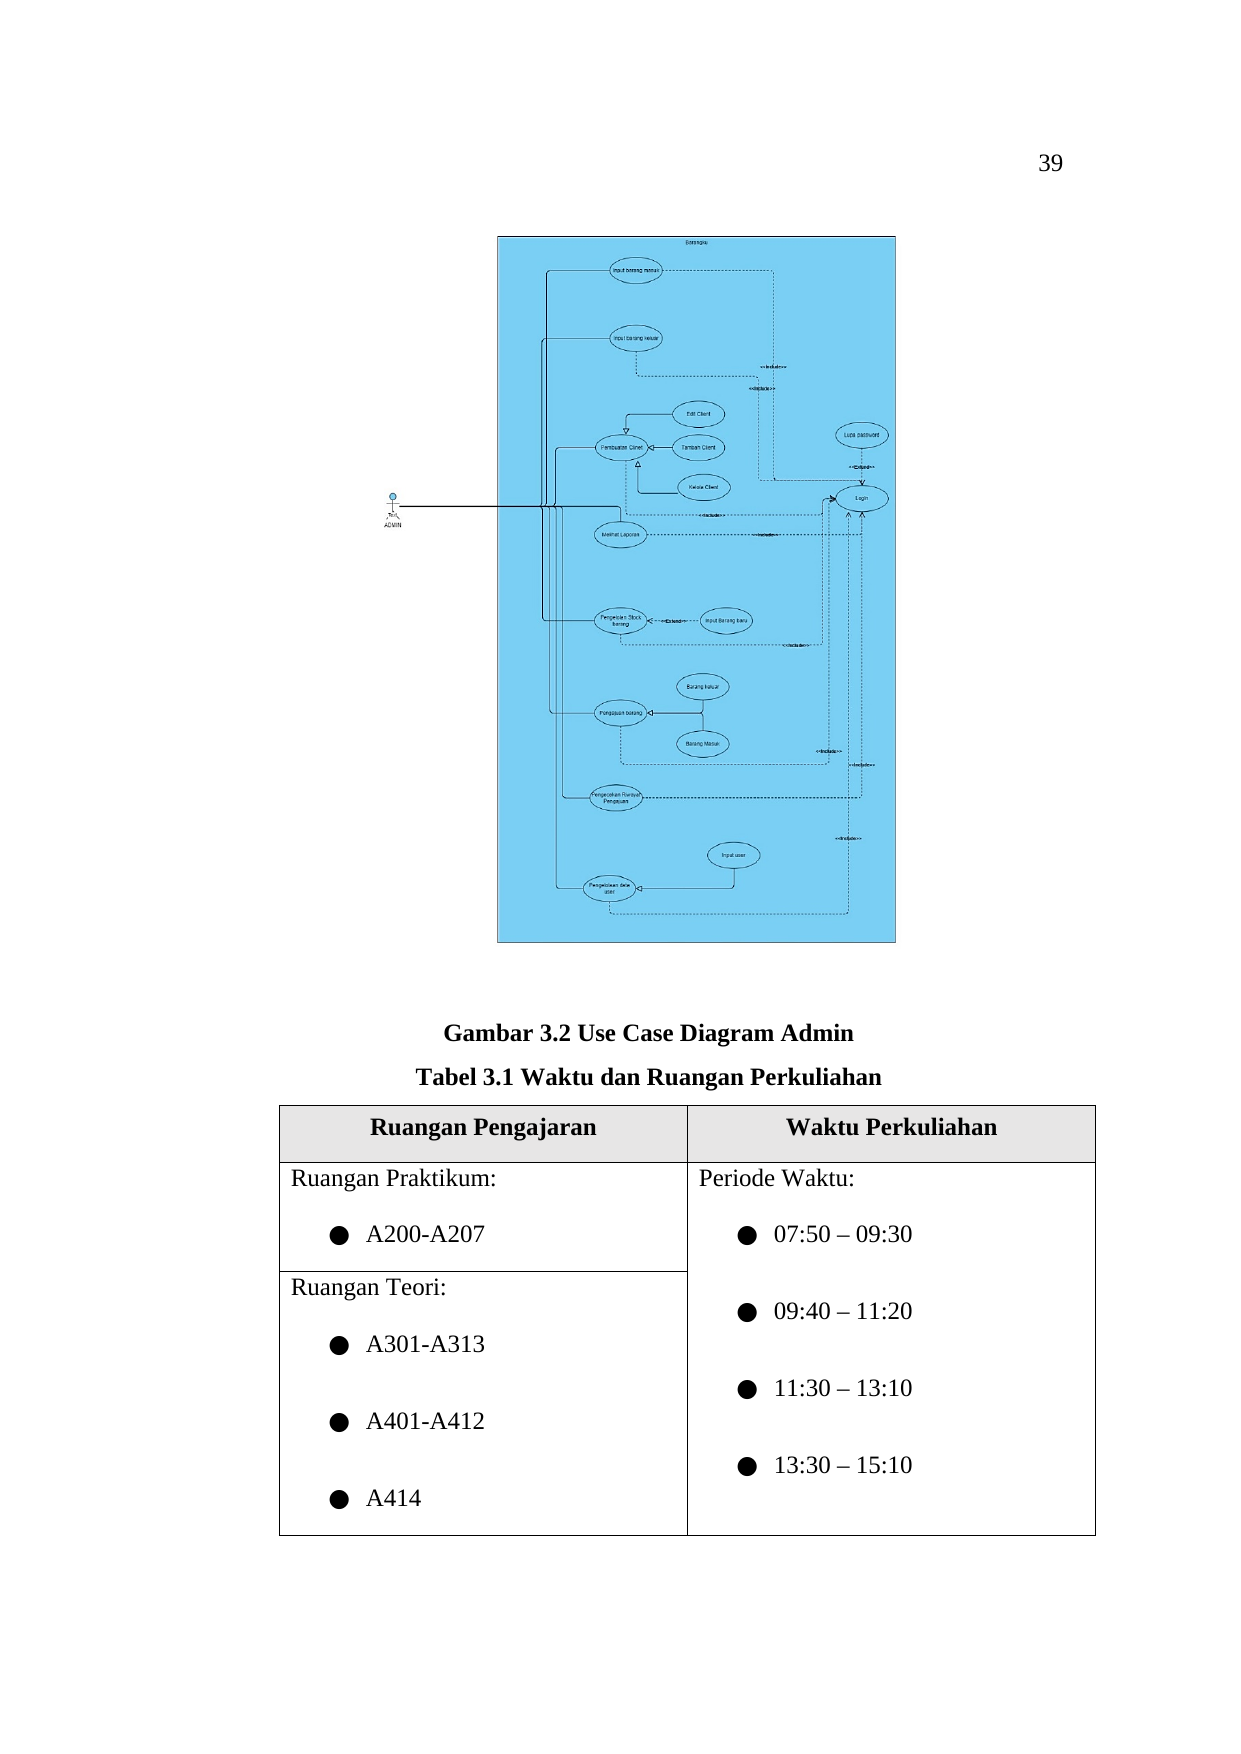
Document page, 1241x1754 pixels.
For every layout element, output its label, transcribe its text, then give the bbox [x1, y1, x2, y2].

text Gambar 3.2 Use Case Diagram Admin [234, 1018, 1063, 1047]
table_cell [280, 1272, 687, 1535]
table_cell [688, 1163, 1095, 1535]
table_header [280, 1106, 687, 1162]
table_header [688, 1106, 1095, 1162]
text Tabel 3.1 Waktu dan Ruangan Perkuliahan [234, 1062, 1063, 1090]
picture [384, 236, 956, 983]
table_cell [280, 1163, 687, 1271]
